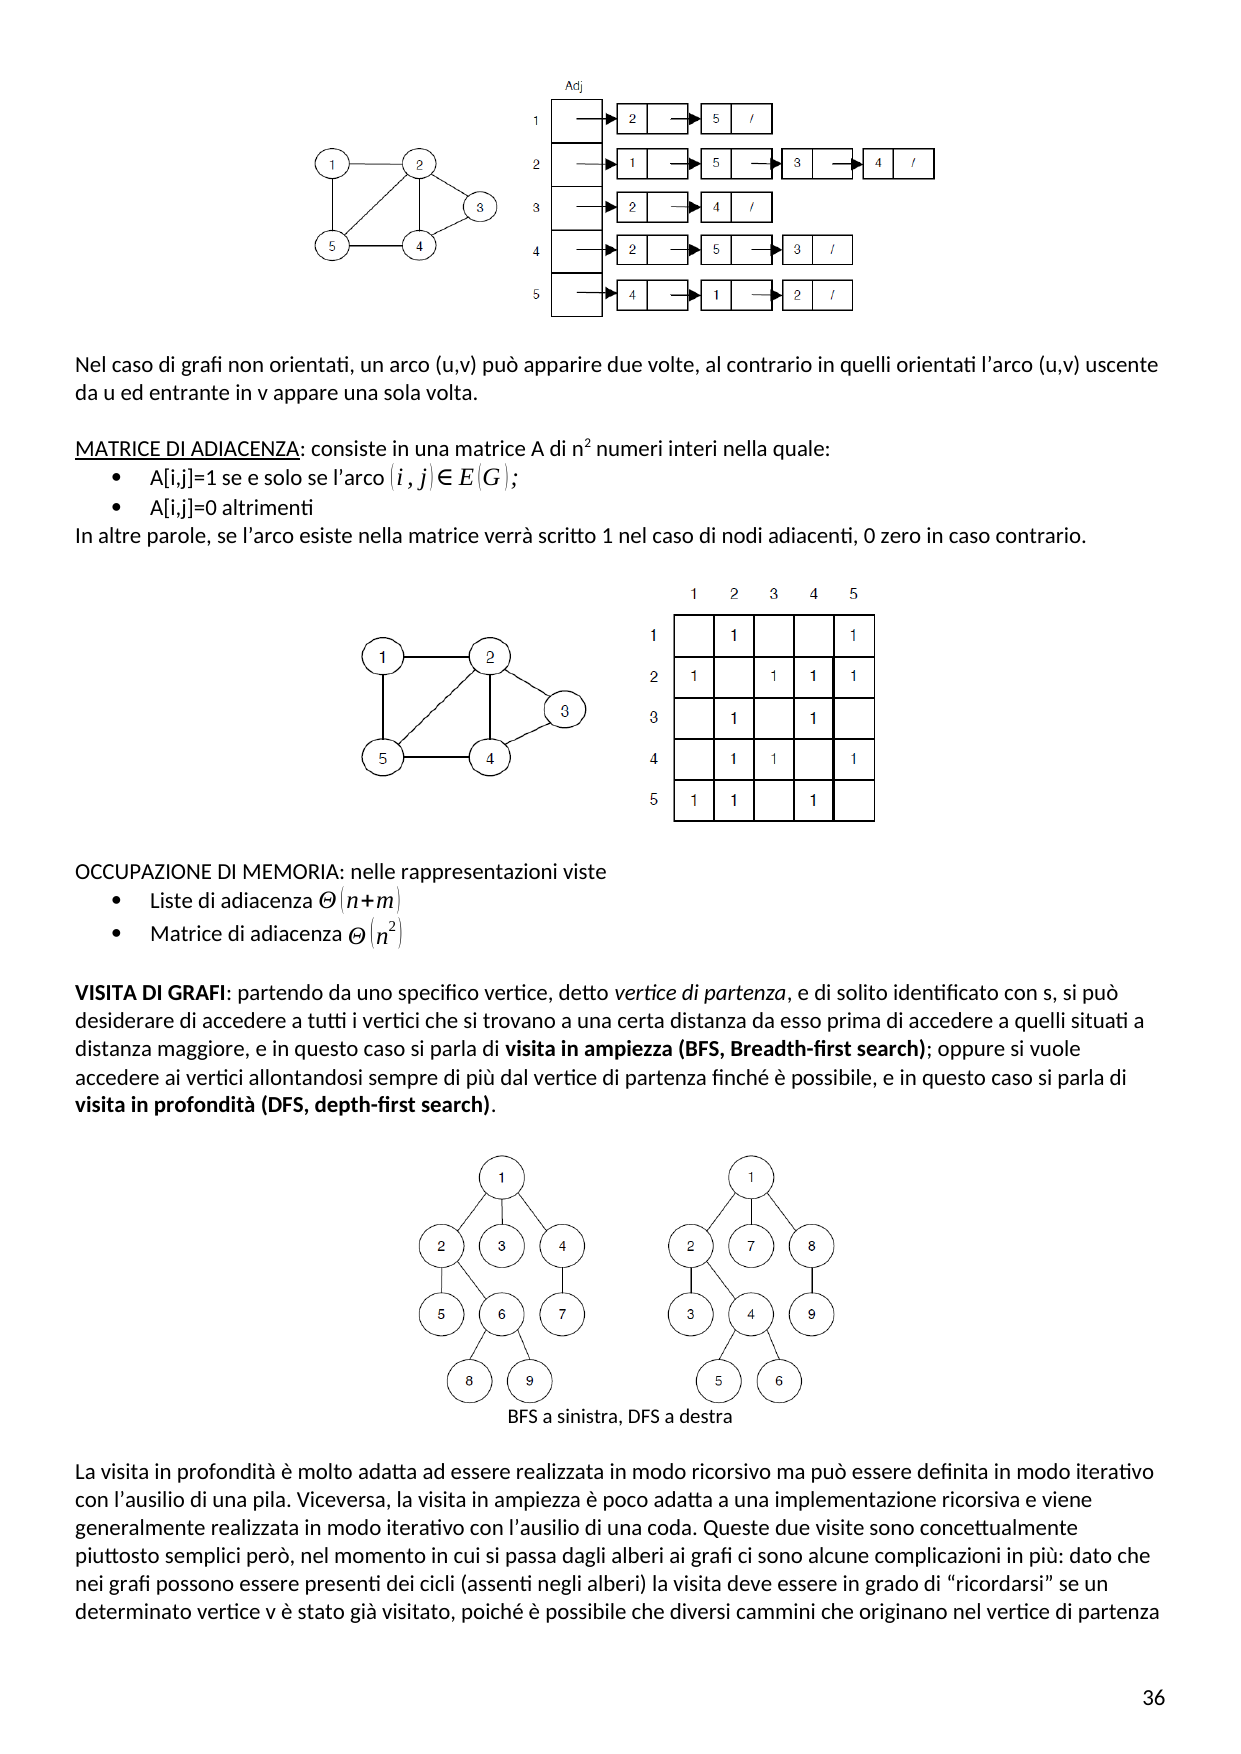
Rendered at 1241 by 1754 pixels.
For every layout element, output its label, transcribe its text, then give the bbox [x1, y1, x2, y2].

picture [358, 576, 882, 830]
list A[i,j]=0 altrimenti [112, 493, 1165, 521]
text OCCUPAZIONE DI MEMORIA: nelle rappresentazioni viste [75, 857, 1165, 885]
picture [301, 75, 940, 322]
list Liste di adiacenza [112, 885, 1165, 916]
text MATRICE DI ADIACENZA: consiste in una matrice A di n2 numeri interi nella quale: [75, 434, 1165, 462]
text Nel caso di grafi non orientati, un arco (u,v) può apparire due volte, al contrario in quelli orientati l’arco (u,v) uscente da u ed entrante in v appare una sola volta. [75, 350, 1165, 406]
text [75, 1457, 1165, 1625]
list Matrice di adiacenza [112, 916, 1165, 951]
text In altre parole, se l’arco esiste nella matrice verrà scritto 1 nel caso di nodi adiacenti, 0 zero in caso contrario. [75, 521, 1165, 549]
list A[i,j]=1 se e solo se l’arco [112, 462, 1165, 493]
text BFS a sinistra, DFS a destra [75, 1404, 1165, 1429]
text VISITA DI GRAFI: partendo da uno specifico vertice, detto vertice di partenza, e di solito identificato con s, si può desiderare di accedere a tutti i vertici che si trovano a una certa distanza da esso prima di accedere a quelli situati a distanza maggiore, e in questo caso si parla di visita in ampiezza (BFS, Breadth-first search); oppure si vuole accedere ai vertici allontandosi sempre di più dal vertice di partenza finché è possibile, e in questo caso si parla di visita in profondità (DFS, depth-first search). [75, 978, 1165, 1119]
picture [392, 1146, 848, 1404]
